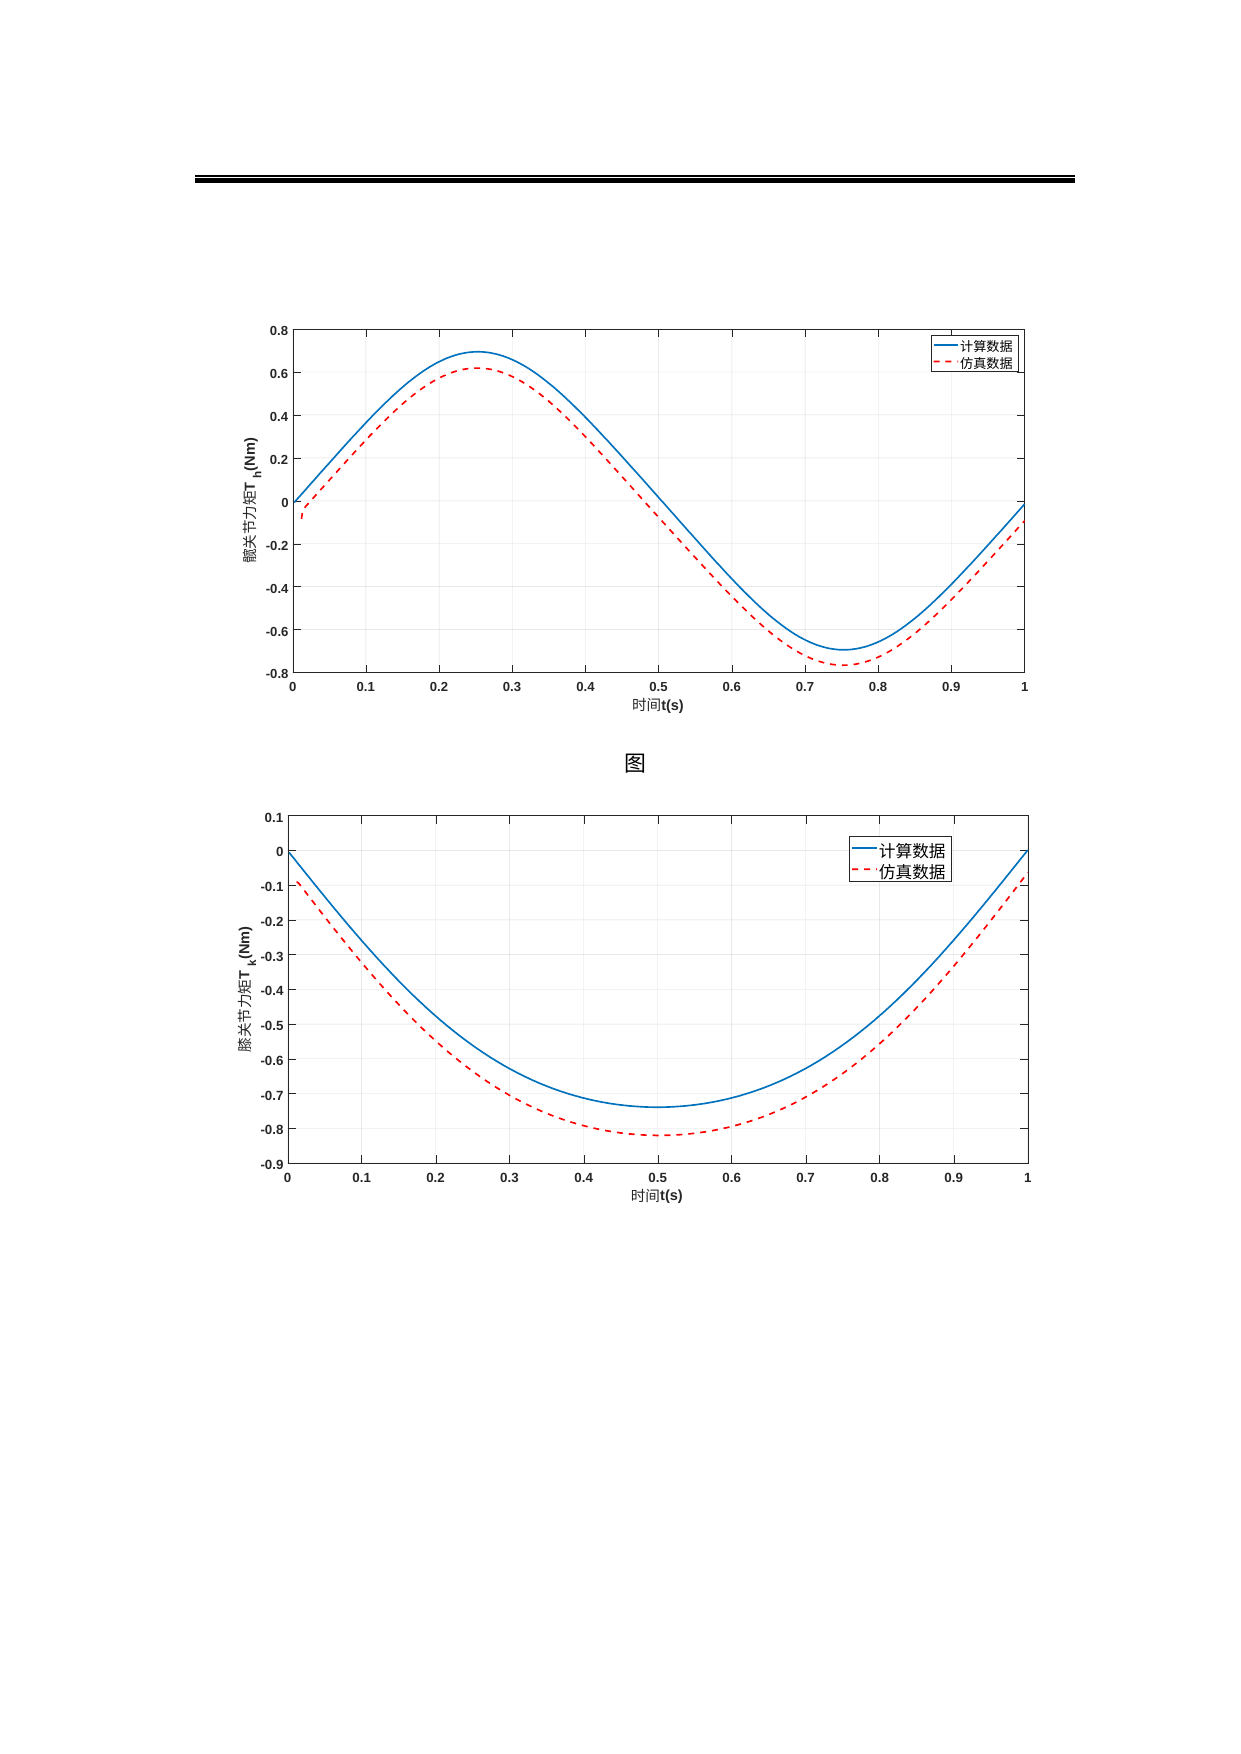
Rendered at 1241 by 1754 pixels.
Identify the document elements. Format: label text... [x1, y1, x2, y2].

text 图 [195, 746, 1075, 778]
